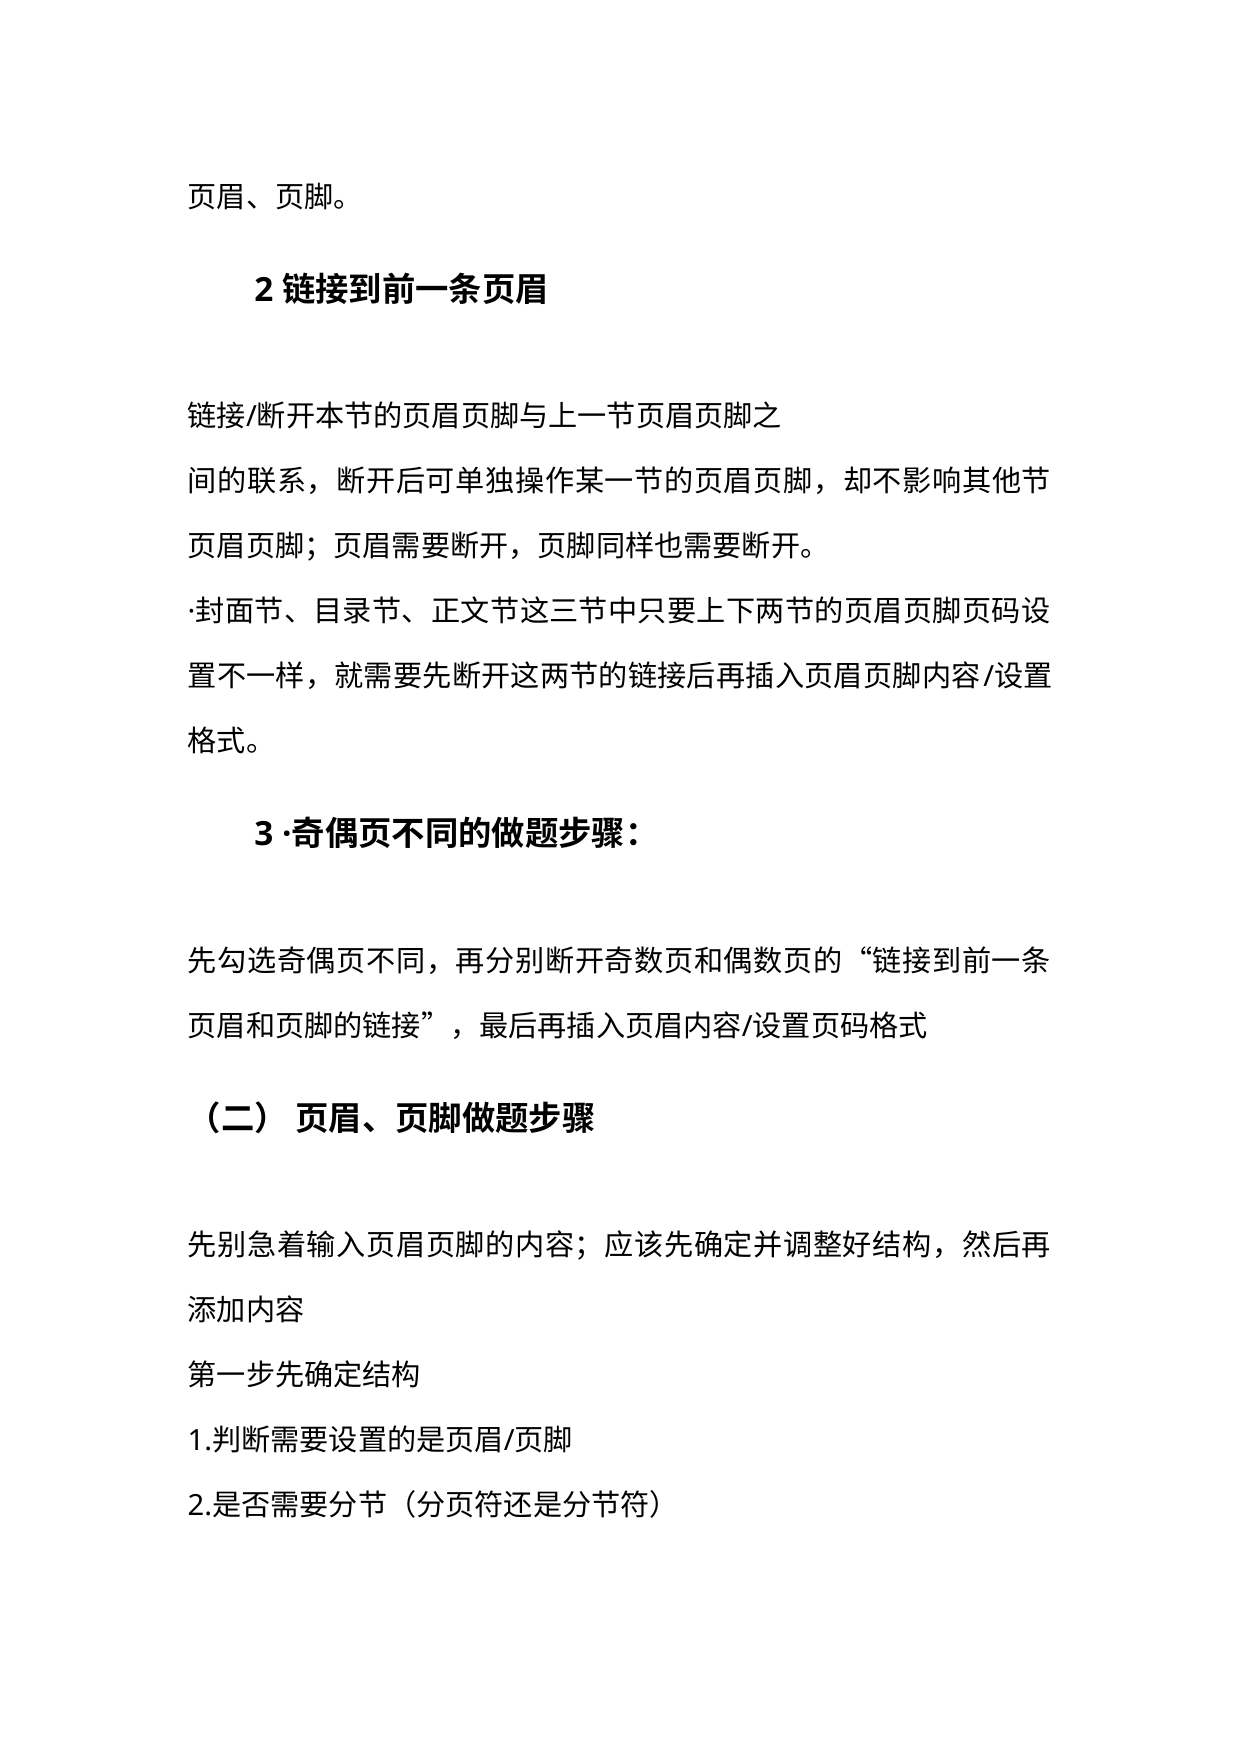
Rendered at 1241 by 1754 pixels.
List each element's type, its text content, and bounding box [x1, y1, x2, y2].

text 2.是否需要分节（分页符还是分节符） [187, 1470, 1053, 1535]
subtitle ·奇偶页不同的做题步骤： [187, 798, 1053, 863]
text 链接/断开本节的页眉页脚与上一节页眉页脚之 [187, 381, 1053, 446]
text 先勾选奇偶页不同，再分别断开奇数页和偶数页的“链接到前一条页眉和页脚的链接”，最后再插入页眉内容/设置页码格式 [187, 926, 1053, 1056]
subtitle 页眉、页脚做题步骤 [187, 1083, 1053, 1148]
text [187, 162, 1053, 227]
text ·封面节、目录节、正文节这三节中只要上下两节的页眉页脚页码设置不一样，就需要先断开这两节的链接后再插入页眉页脚内容/设置格式。 [187, 576, 1053, 771]
text 先别急着输入页眉页脚的内容；应该先确定并调整好结构，然后再添加内容 [187, 1210, 1053, 1340]
text 第一步先确定结构 [187, 1340, 1053, 1405]
text 间的联系，断开后可单独操作某一节的页眉页脚，却不影响其他节页眉页脚；页眉需要断开，页脚同样也需要断开。 [187, 446, 1053, 576]
text 1.判断需要设置的是页眉/页脚 [187, 1405, 1053, 1470]
subtitle 链接到前一条页眉 [187, 254, 1053, 319]
